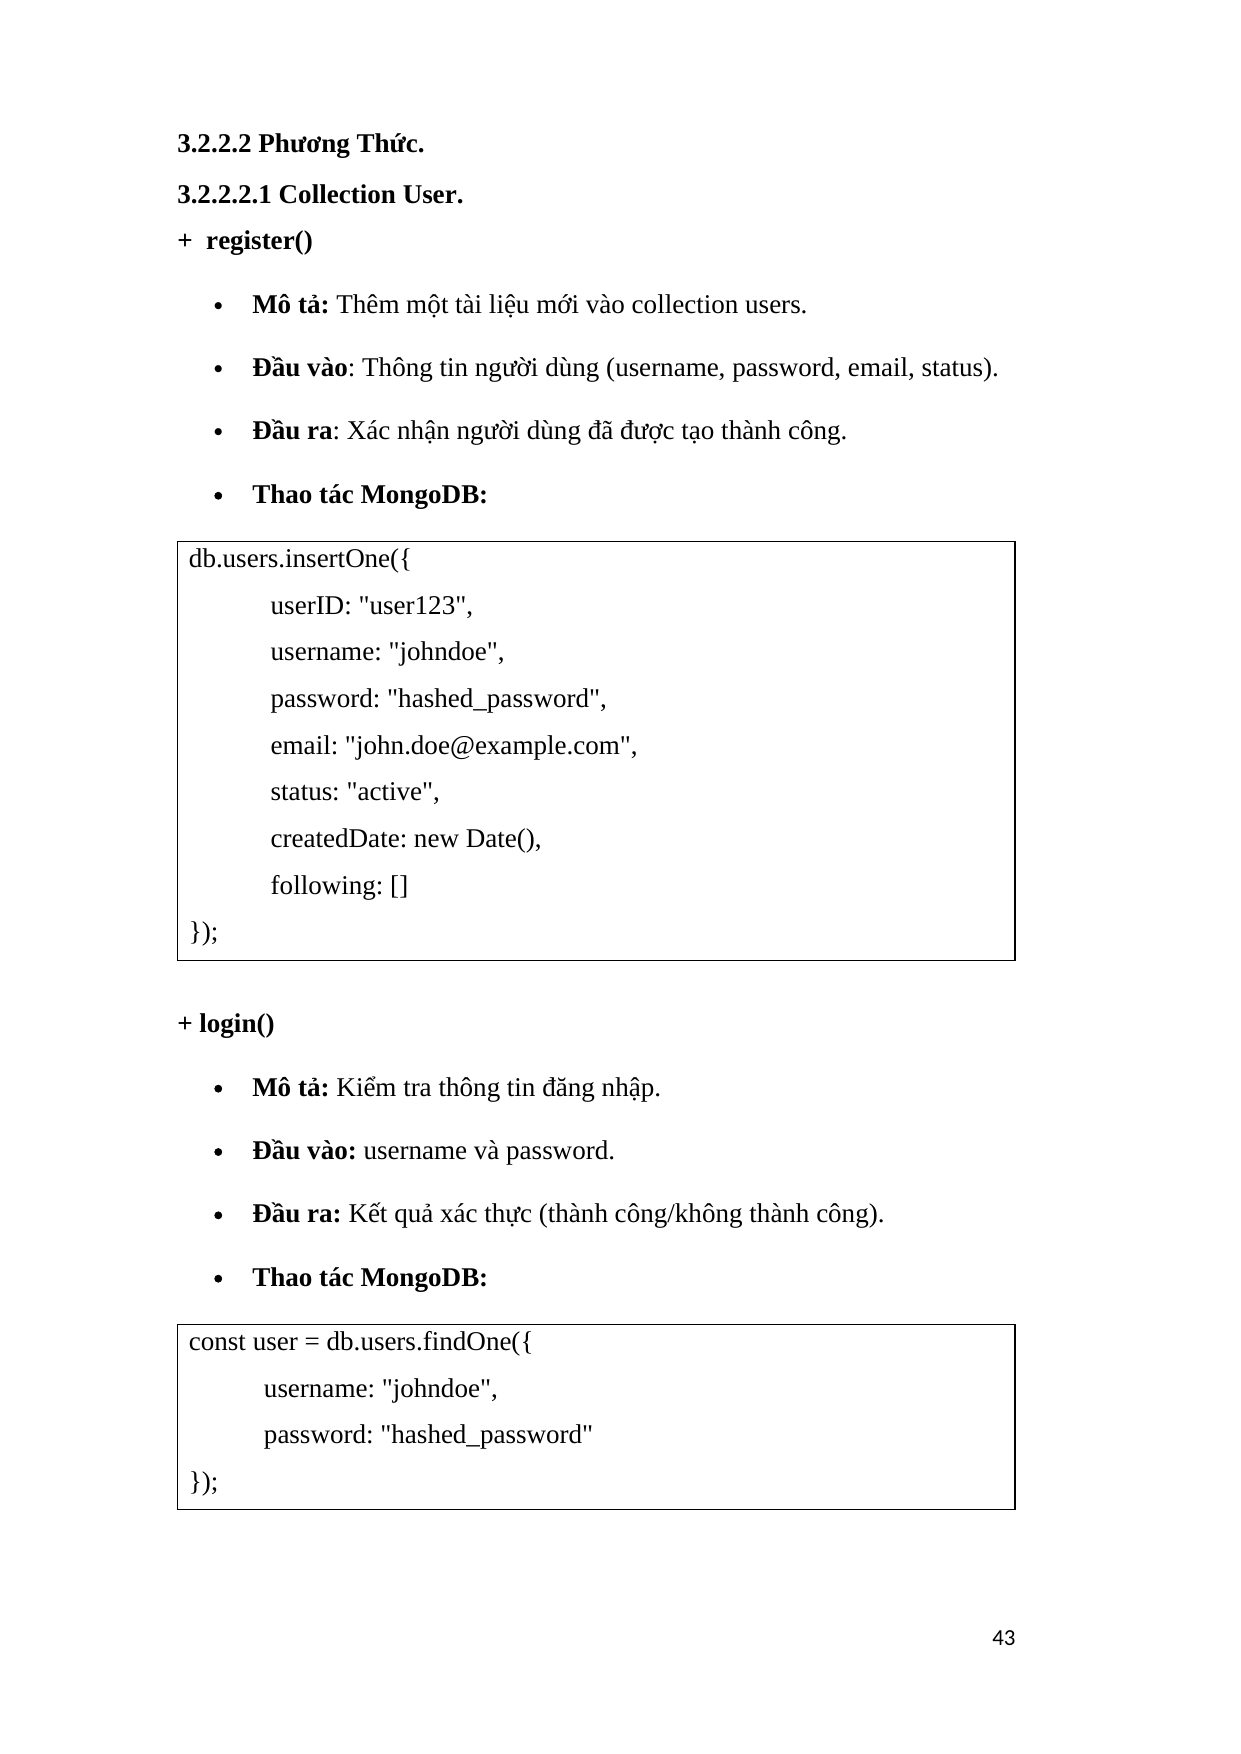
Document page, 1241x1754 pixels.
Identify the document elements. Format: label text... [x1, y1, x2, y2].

text + login() [177, 961, 1015, 1038]
list Đầu ra: Xác nhận người dùng đã được tạo thành công. [214, 414, 1015, 446]
text + register() [177, 224, 1015, 256]
list Mô tả: Thêm một tài liệu mới vào collection users. [214, 288, 1015, 319]
list Đầu vào: username và password. [214, 1134, 1015, 1165]
list Thao tác MongoDB: [214, 478, 1015, 509]
subtitle 3.2.2.2 Phương Thức. [177, 127, 1015, 158]
subtitle 3.2.2.2.1 Collection User. [177, 178, 1015, 209]
list Đầu ra: Kết quả xác thực (thành công/không thành công). [214, 1197, 1015, 1228]
table_header db.users.insertOne({ userID: "user123", username: "johndoe", password: "hashed_password", email: "john.doe@example.com", status: "active", createdDate: new Date(), following: [] }); [178, 542, 1014, 960]
table_header const user = db.users.findOne({ username: "johndoe", password: "hashed_password" }); [178, 1325, 1014, 1509]
list Mô tả: Kiểm tra thông tin đăng nhập. [214, 1071, 1015, 1102]
list Đầu vào: Thông tin người dùng (username, password, email, status). [214, 351, 1015, 382]
list Thao tác MongoDB: [214, 1261, 1015, 1292]
